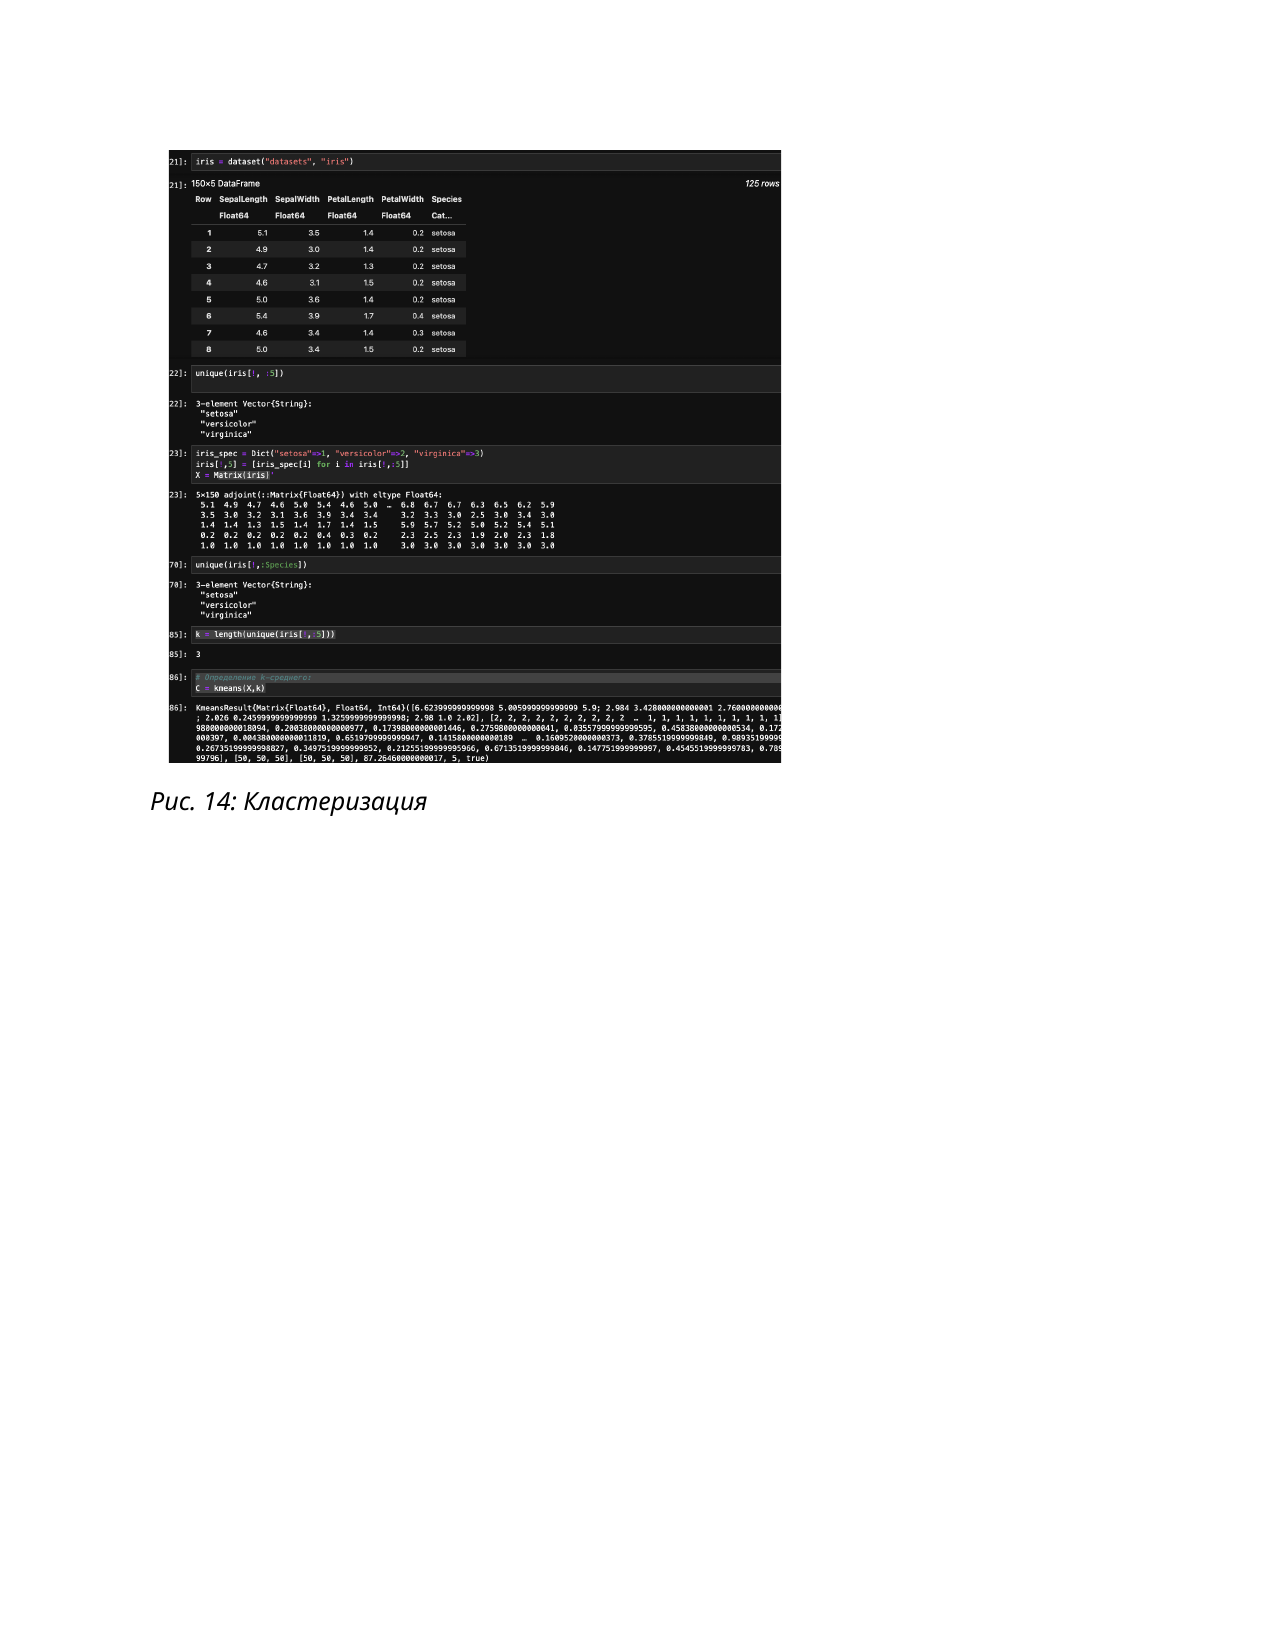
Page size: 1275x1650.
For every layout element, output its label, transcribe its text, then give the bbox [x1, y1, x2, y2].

picture [168, 150, 782, 763]
text Рис. 14: Кластеризация [150, 783, 1125, 817]
